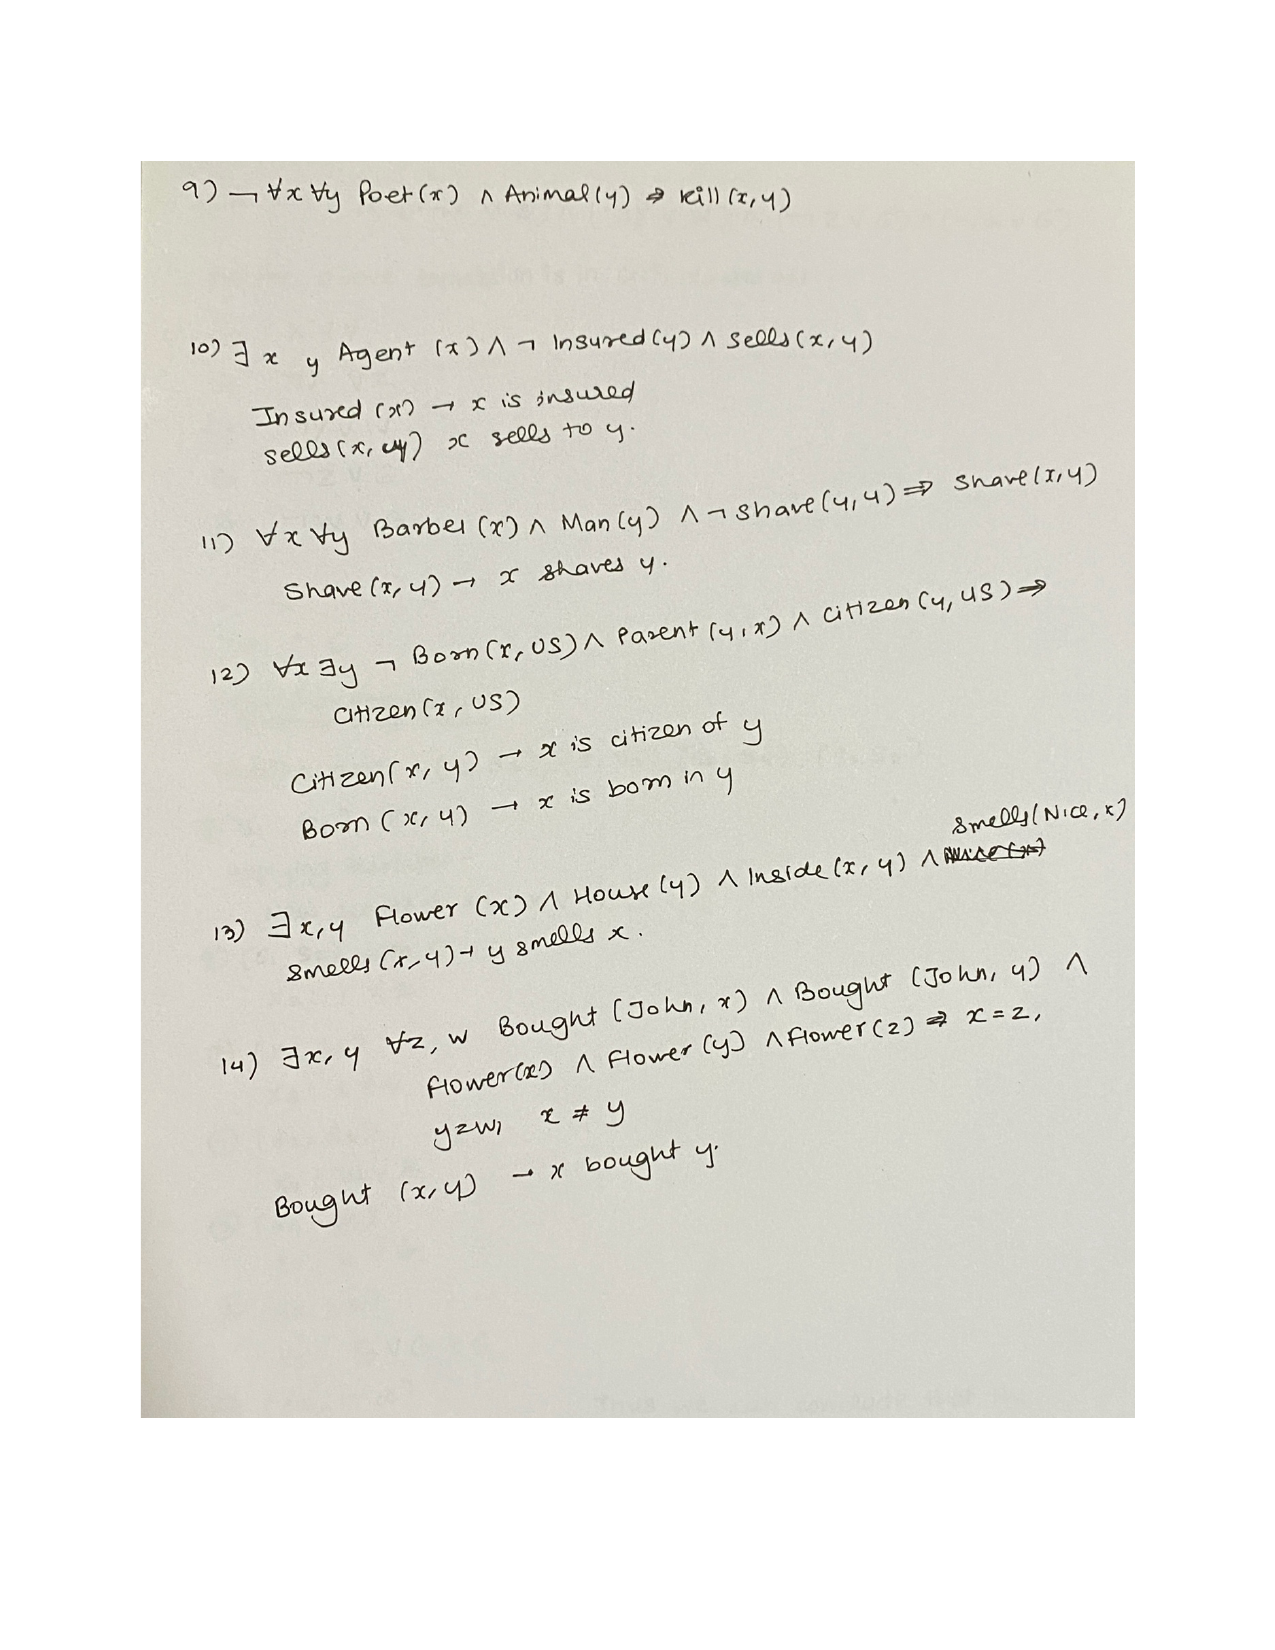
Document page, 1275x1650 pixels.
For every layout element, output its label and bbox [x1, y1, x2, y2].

picture [140, 161, 1135, 1418]
